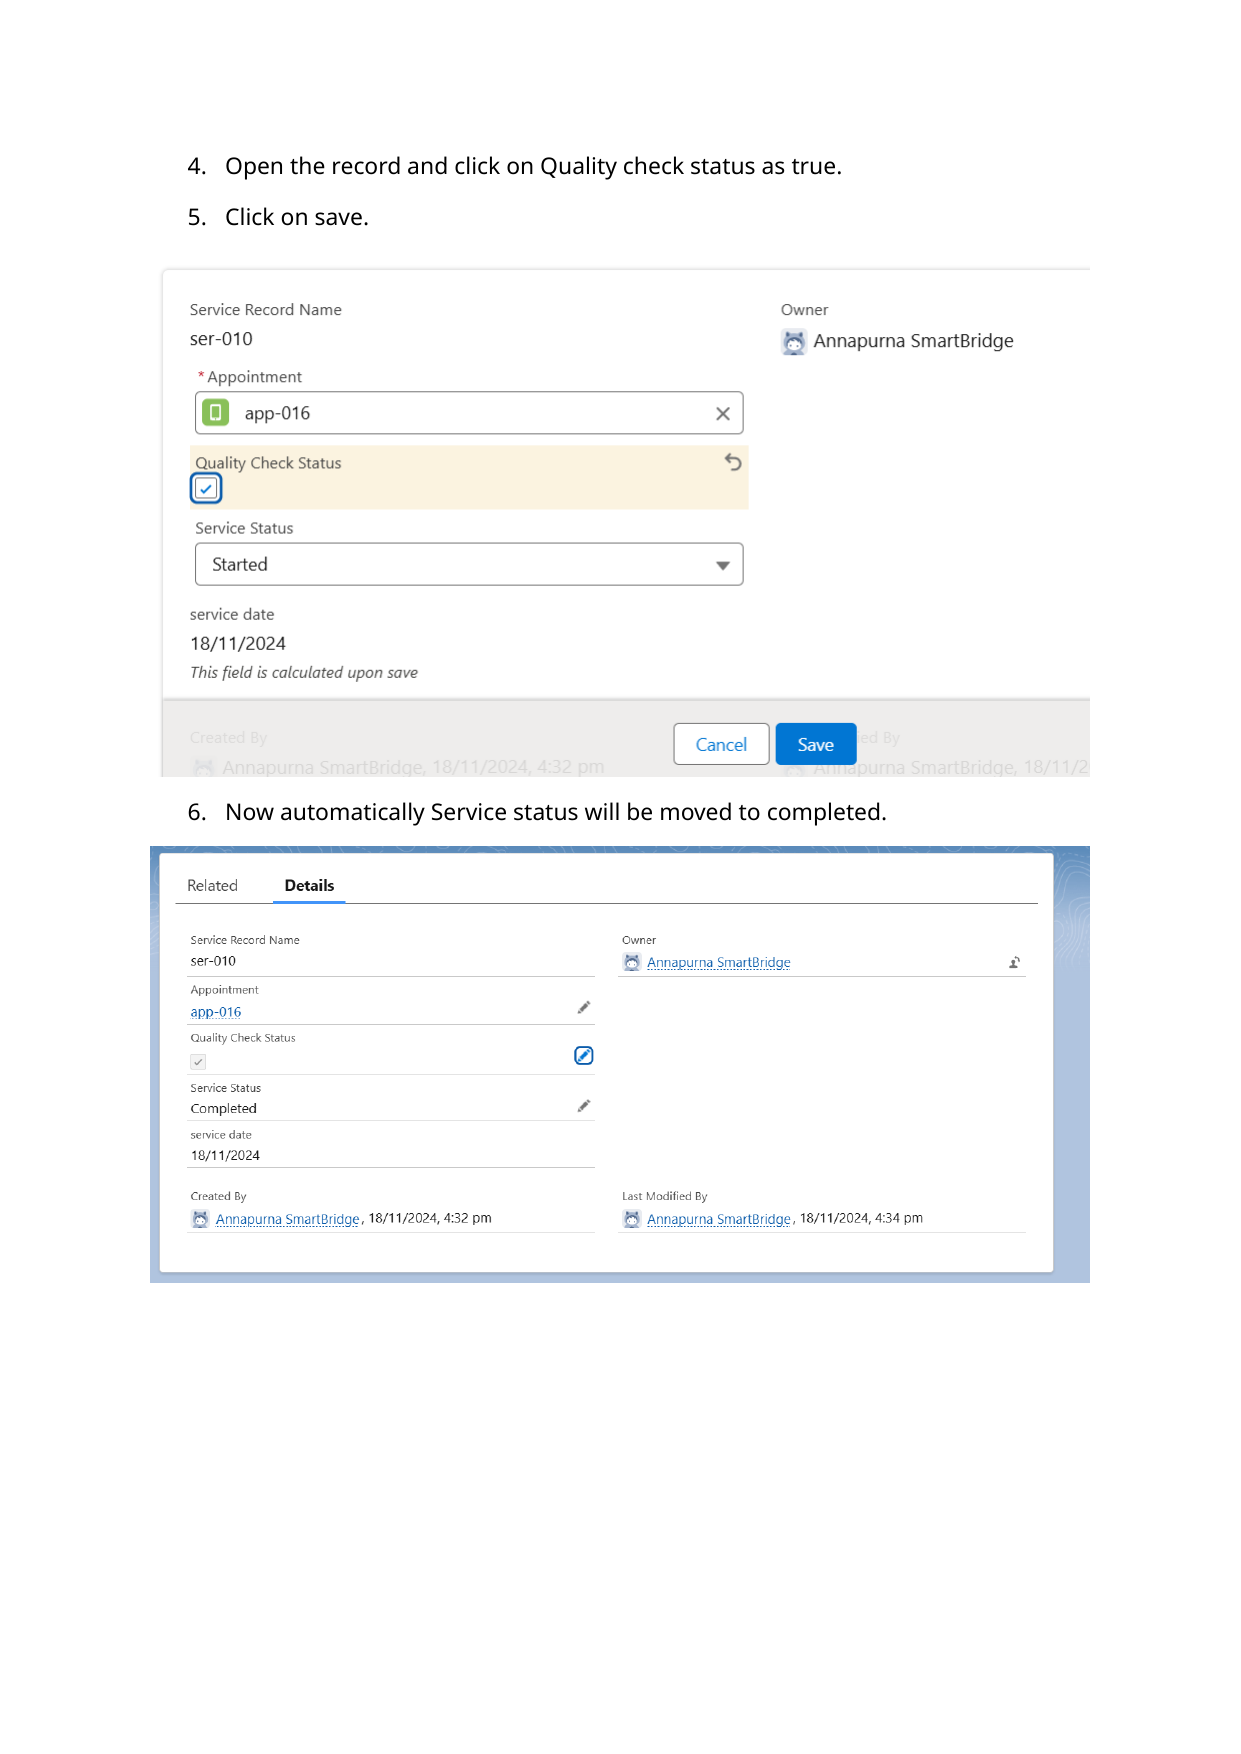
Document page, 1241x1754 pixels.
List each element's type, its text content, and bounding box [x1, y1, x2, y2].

list Open the record and click on Quality check status as true. [187, 150, 1090, 181]
picture [150, 846, 1090, 1283]
list Now automatically Service status will be moved to completed. [187, 796, 1090, 827]
list Click on save. [187, 200, 1090, 232]
picture [150, 250, 1090, 777]
